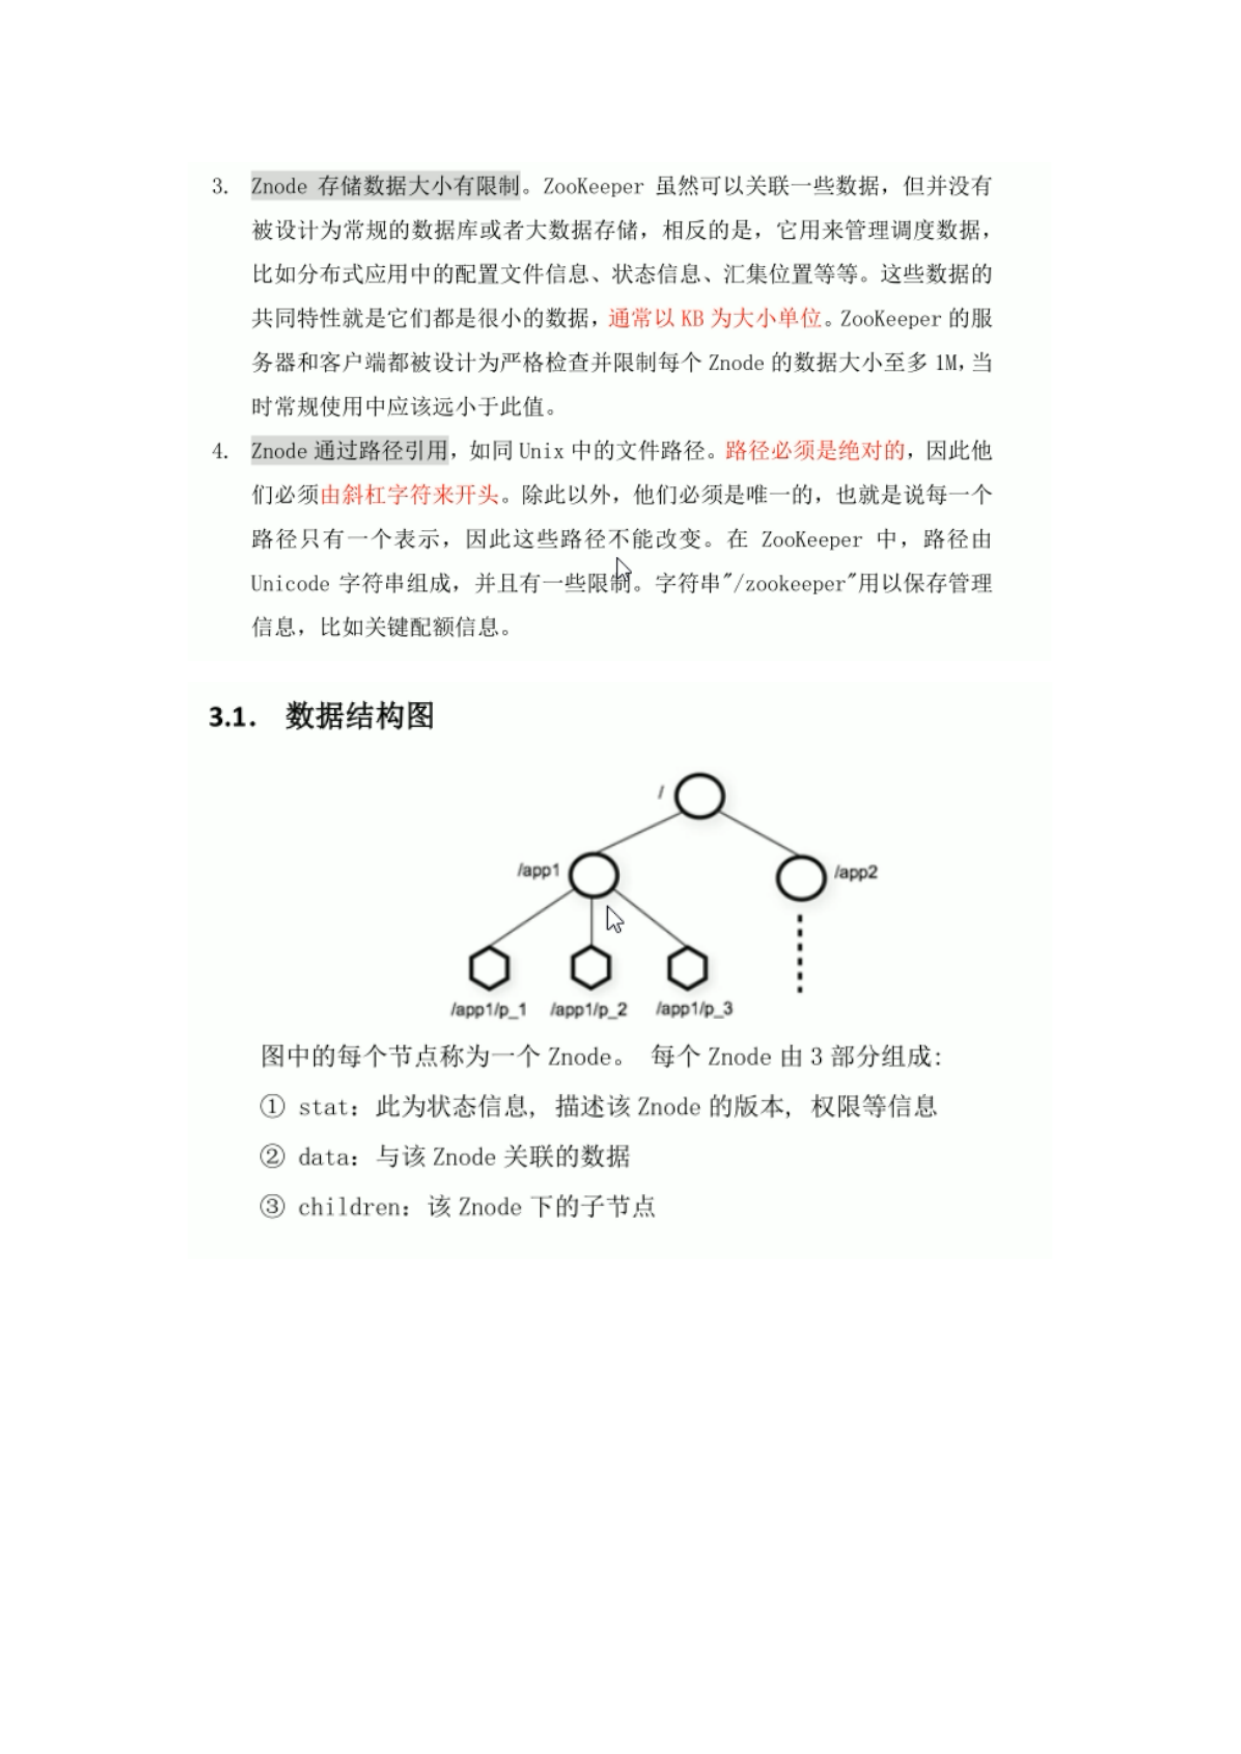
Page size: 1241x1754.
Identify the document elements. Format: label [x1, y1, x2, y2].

picture [187, 682, 1053, 1259]
picture [187, 162, 1052, 661]
